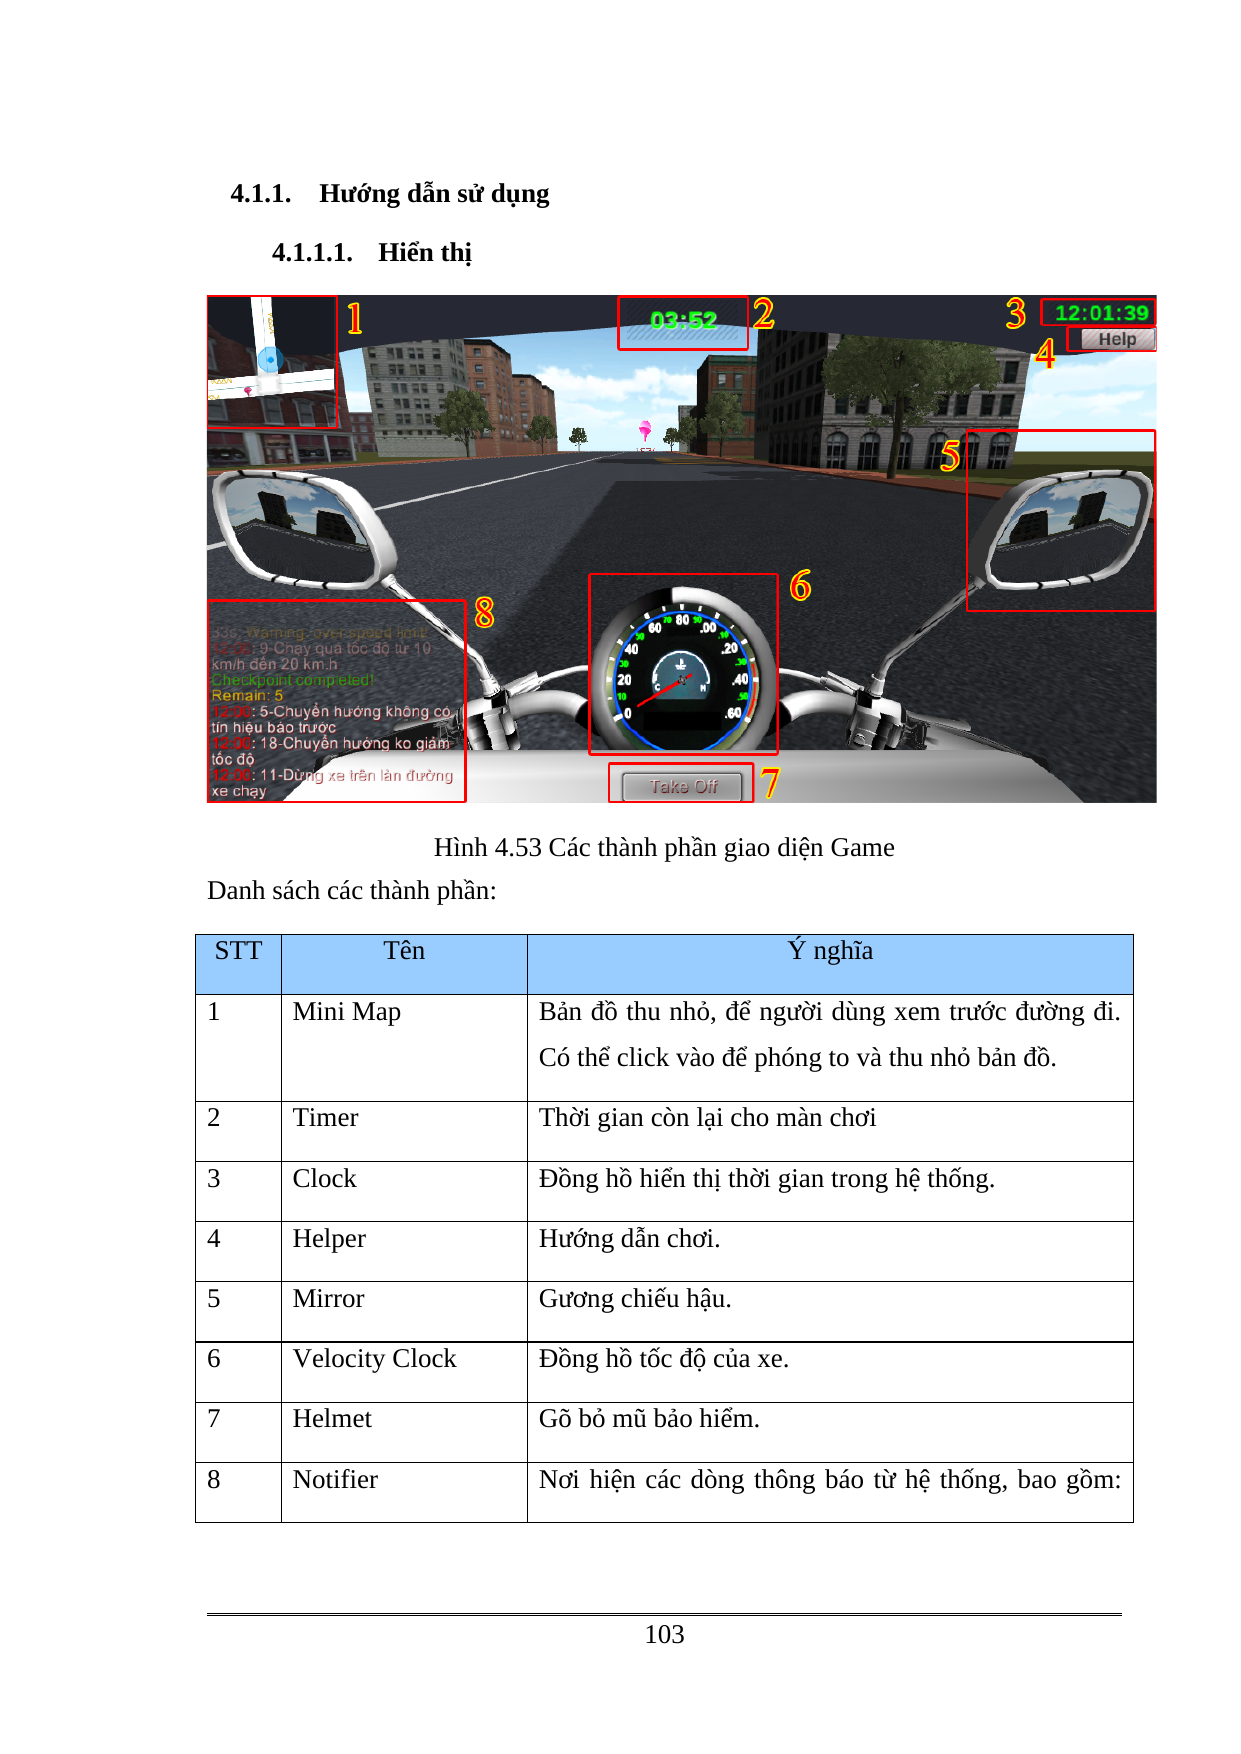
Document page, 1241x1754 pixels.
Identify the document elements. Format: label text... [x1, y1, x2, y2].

text Danh sách các thành phần: [207, 874, 1122, 905]
table_cell Clock [282, 1162, 527, 1221]
table_header Tên [282, 935, 527, 994]
table_cell Bản đồ thu nhỏ, để người dùng xem trước đường đi. Có thể click vào để phóng to và thu nhỏ bản đồ. [528, 995, 1133, 1101]
table_cell Đồng hồ hiển thị thời gian trong hệ thống. [528, 1162, 1133, 1221]
table_cell Timer [282, 1102, 527, 1161]
table_cell Notifier [282, 1463, 527, 1522]
table_header Ý nghĩa [528, 935, 1133, 994]
table_cell Velocity Clock [282, 1343, 527, 1402]
table_cell Hướng dẫn chơi. [528, 1222, 1133, 1281]
table_cell Helmet [282, 1403, 527, 1462]
picture [206, 295, 1157, 803]
table_cell 5 [196, 1282, 281, 1341]
subtitle Hiển thị [272, 236, 1122, 267]
table_cell Thời gian còn lại cho màn chơi [528, 1102, 1133, 1161]
table_cell Gõ bỏ mũ bảo hiểm. [528, 1403, 1133, 1462]
table_cell 8 [196, 1463, 281, 1522]
table_cell Helper [282, 1222, 527, 1281]
table_cell 6 [196, 1343, 281, 1402]
table_cell Gương chiếu hậu. [528, 1282, 1133, 1341]
table_cell Đồng hồ tốc độ của xe. [528, 1343, 1133, 1402]
table_cell 4 [196, 1222, 281, 1281]
table_cell 1 [196, 995, 281, 1101]
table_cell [528, 1463, 1133, 1522]
subtitle Hướng dẫn sử dụng [230, 177, 1122, 208]
table_cell 3 [196, 1162, 281, 1221]
table_header STT [196, 935, 281, 994]
table_cell Mirror [282, 1282, 527, 1341]
table_cell Mini Map [282, 995, 527, 1101]
table_cell 2 [196, 1102, 281, 1161]
table_cell 7 [196, 1403, 281, 1462]
